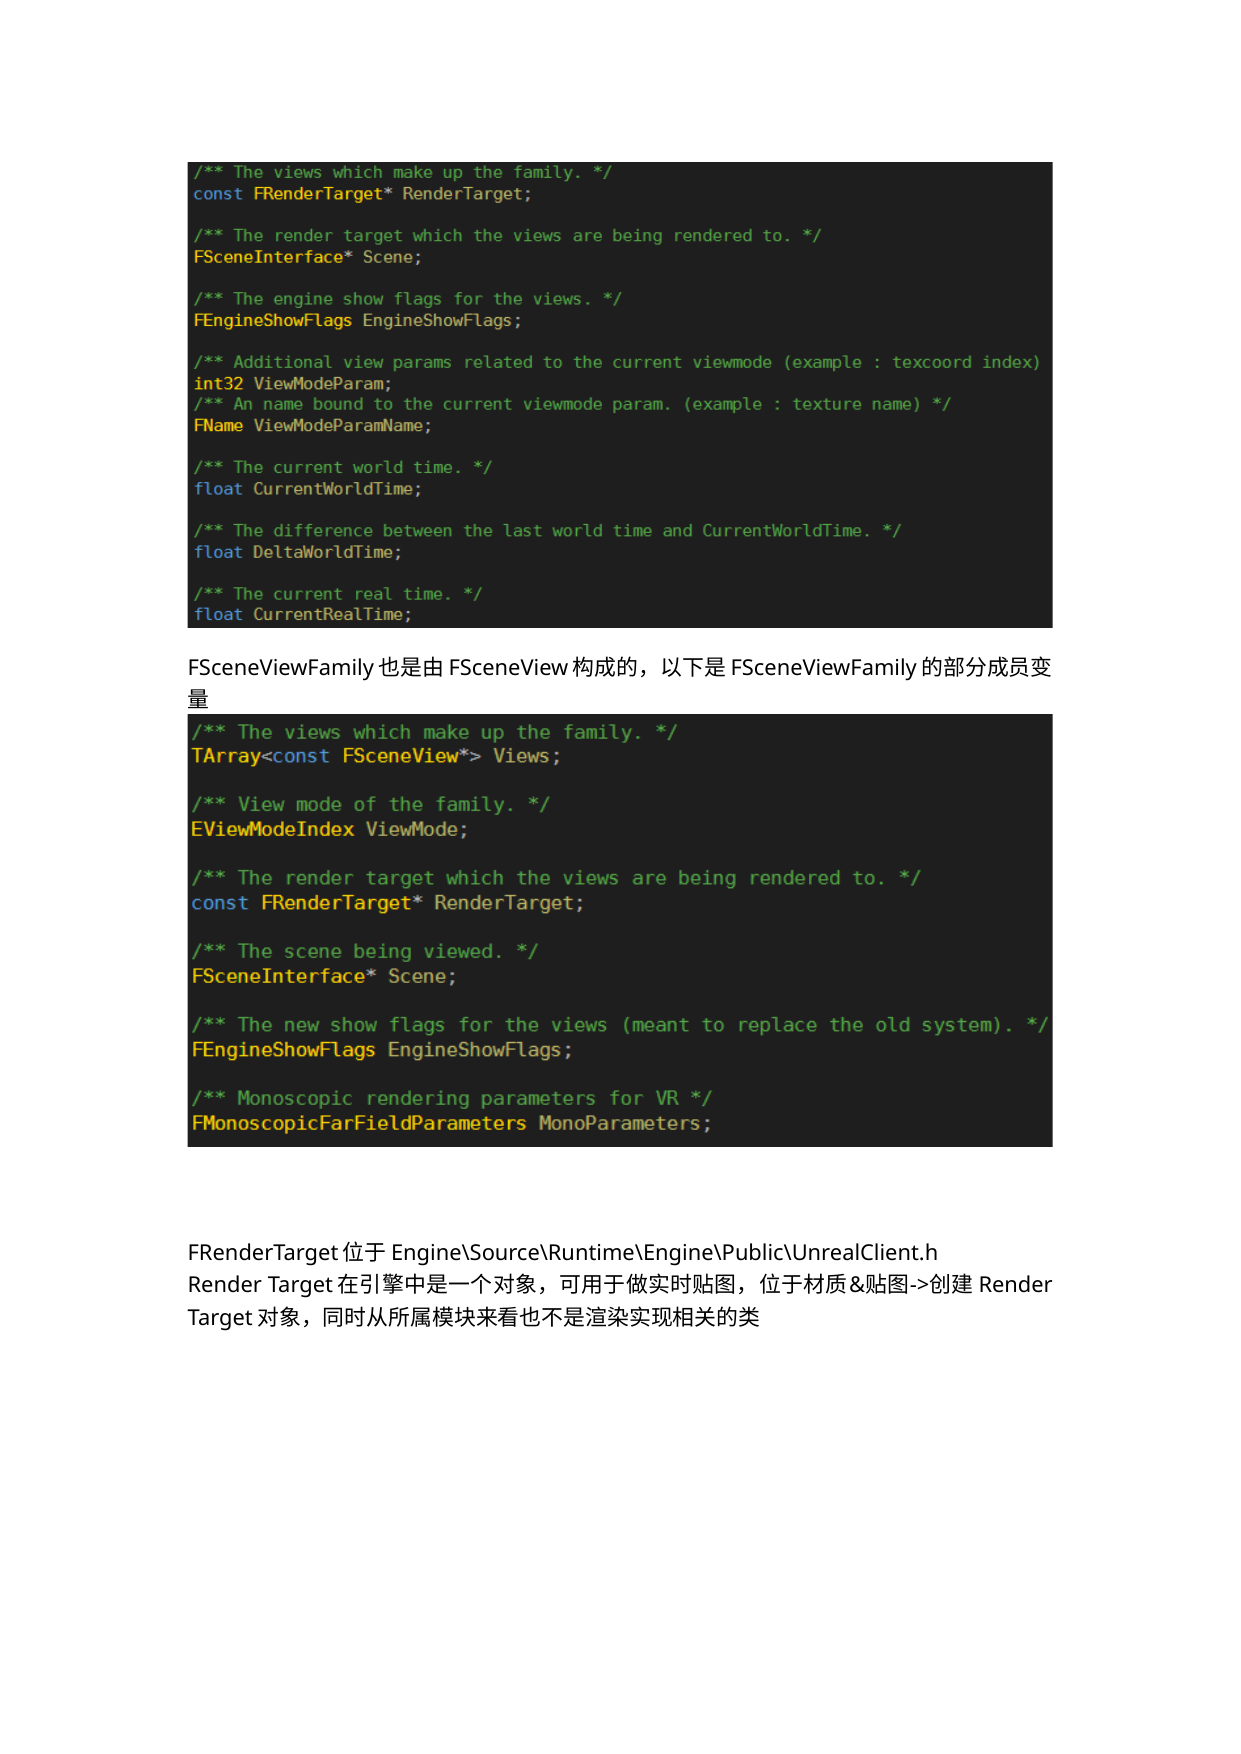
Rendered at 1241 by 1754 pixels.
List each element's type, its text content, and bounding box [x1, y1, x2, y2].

text Render Target在引擎中是一个对象，可用于做实时贴图，位于材质&贴图->创建Render Target对象，同时从所属模块来看也不是渲染实现相关的类 [187, 1267, 1053, 1332]
picture [187, 714, 1053, 1147]
picture [187, 162, 1053, 628]
text FSceneViewFamily也是由FSceneView构成的，以下是FSceneViewFamily的部分成员变量 [187, 649, 1053, 714]
text FRenderTarget位于Engine\Source\Runtime\Engine\Public\UnrealClient.h [187, 1234, 1053, 1267]
